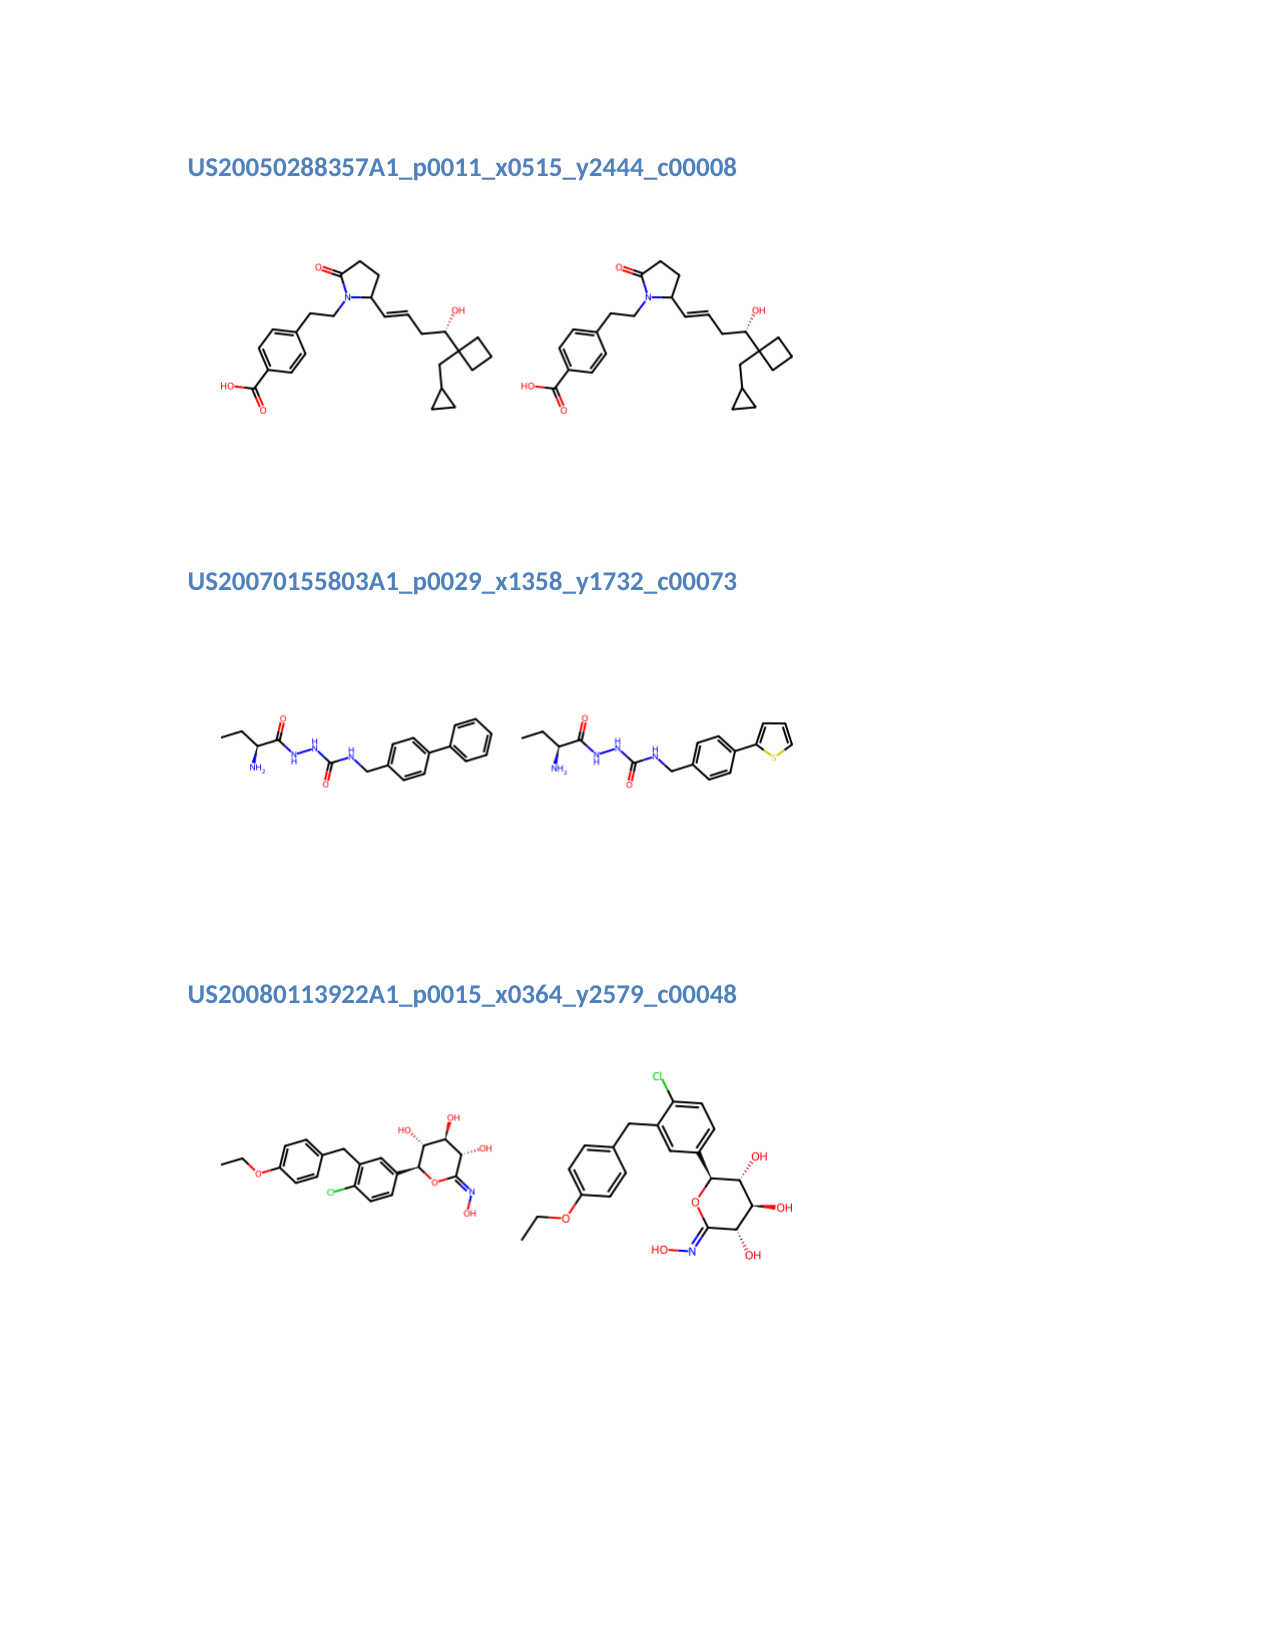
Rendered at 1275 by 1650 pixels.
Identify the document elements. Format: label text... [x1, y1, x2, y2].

subtitle US20070155803A1_p0029_x1358_y1732_c00073 [187, 564, 1087, 597]
picture [206, 1015, 807, 1316]
picture [206, 601, 807, 902]
subtitle US20050288357A1_p0011_x0515_y2444_c00008 [187, 150, 1087, 183]
picture [206, 187, 807, 488]
subtitle US20080113922A1_p0015_x0364_y2579_c00048 [187, 977, 1087, 1010]
